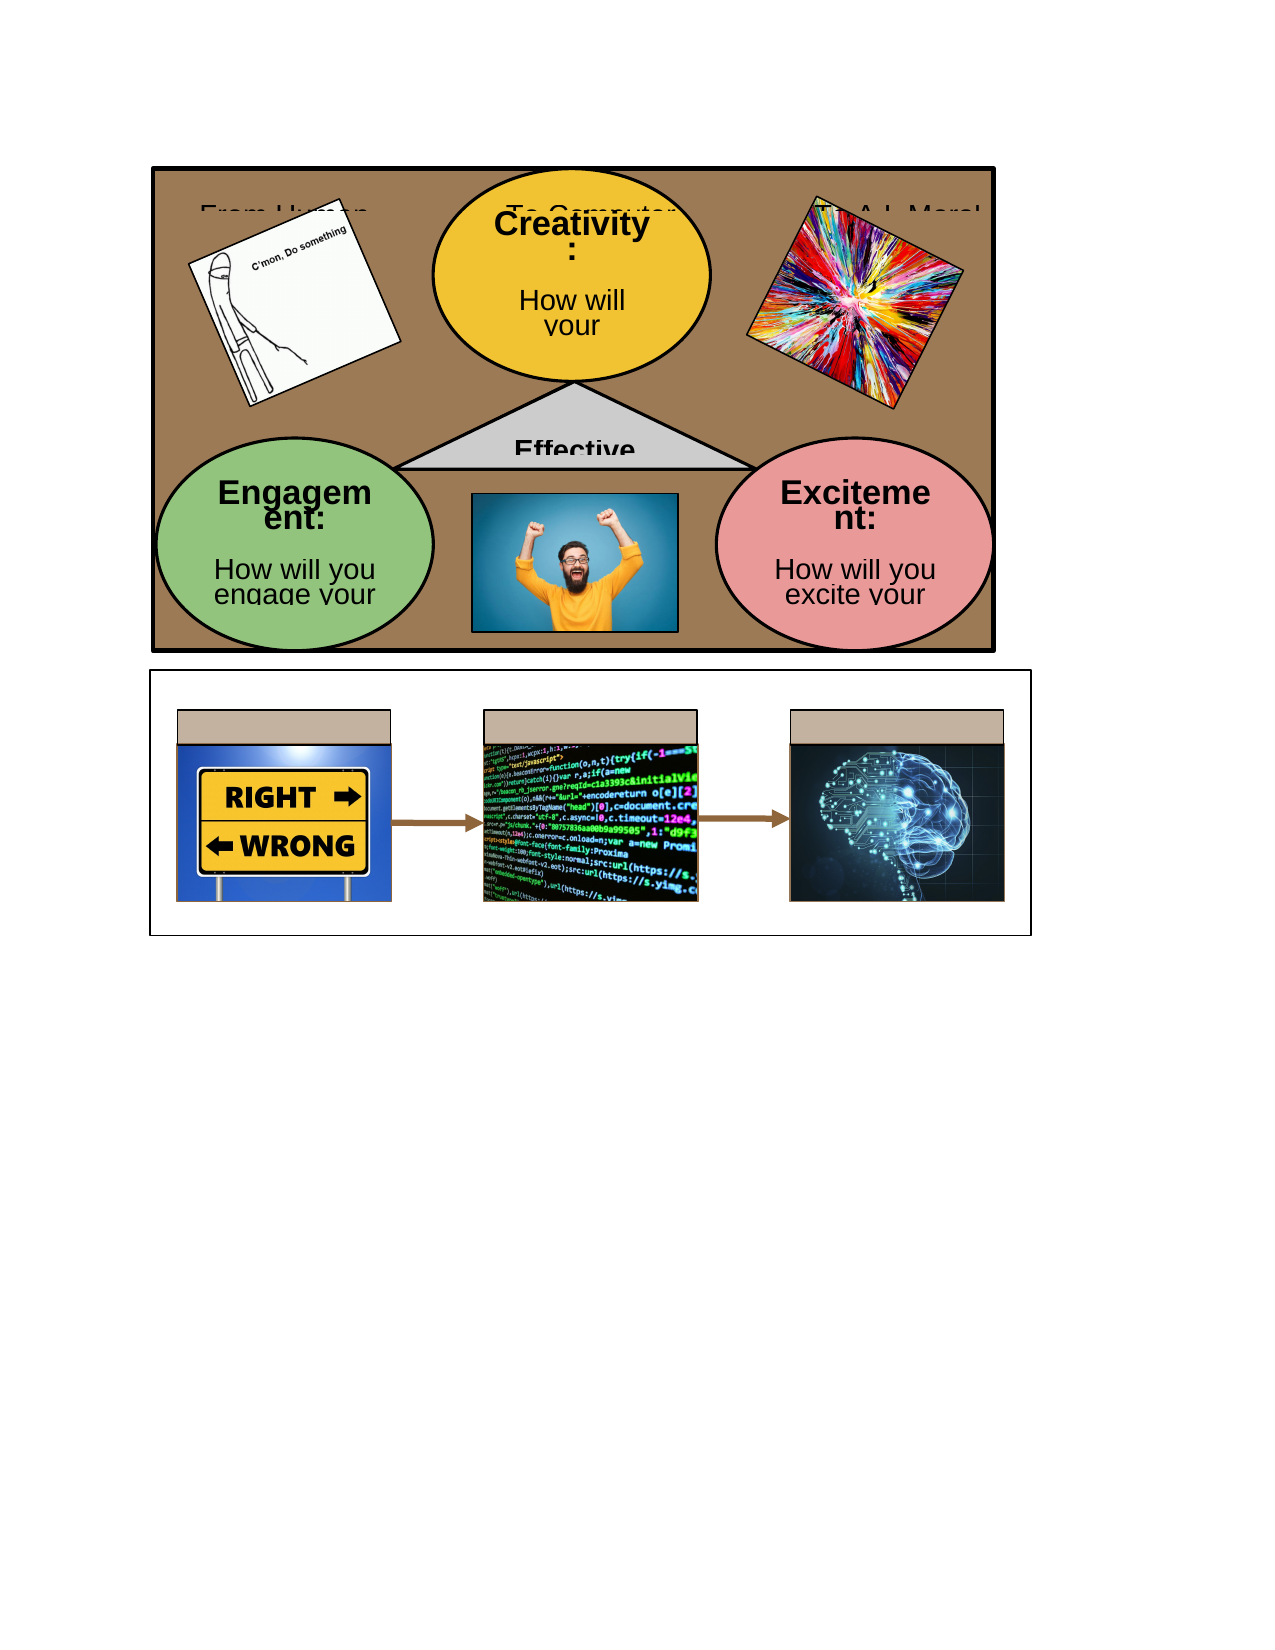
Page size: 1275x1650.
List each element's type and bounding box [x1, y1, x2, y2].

picture [484, 746, 697, 901]
picture [791, 746, 1004, 901]
picture [191, 201, 399, 404]
picture [178, 746, 391, 901]
picture [473, 494, 677, 631]
picture [749, 198, 961, 407]
